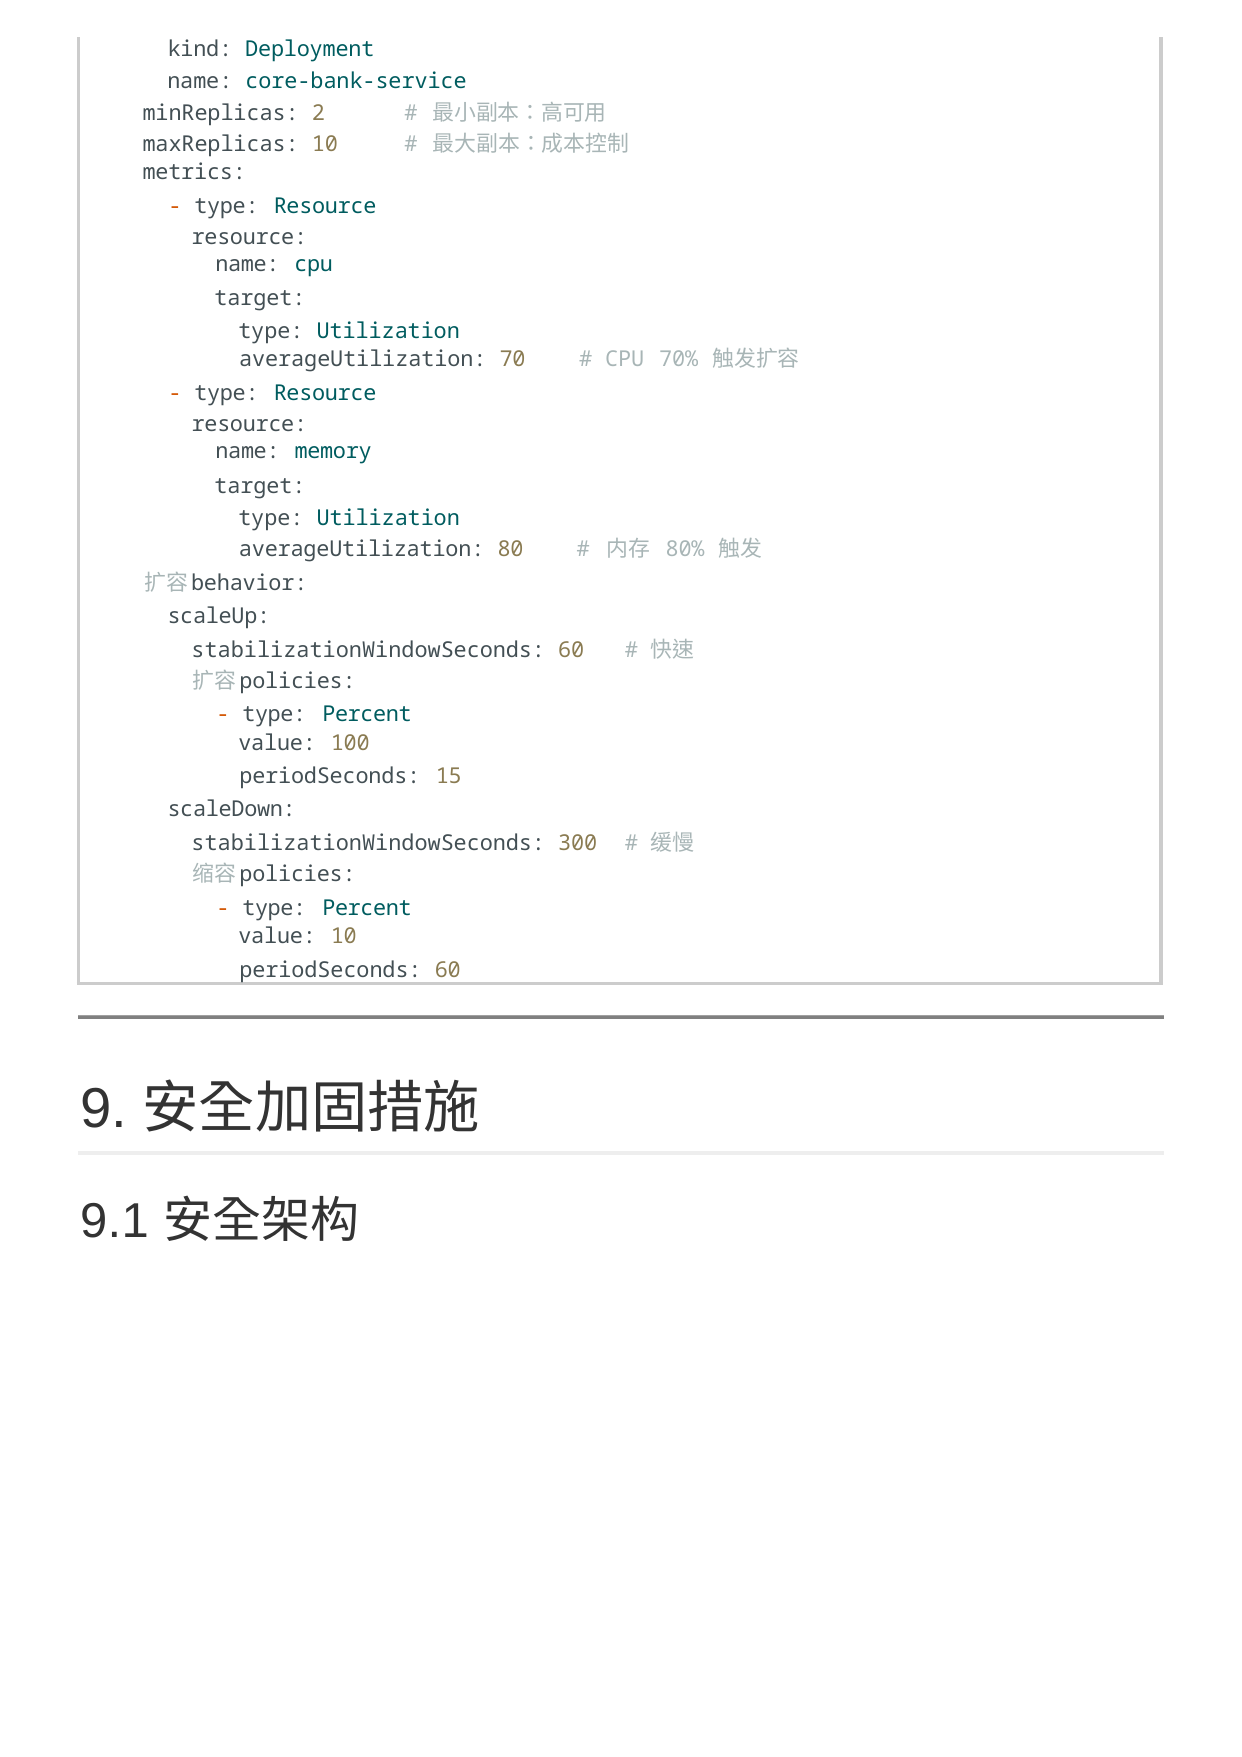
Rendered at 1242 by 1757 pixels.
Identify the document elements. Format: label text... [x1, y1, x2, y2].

text 9. 安全加固措施 [80, 1076, 1164, 1140]
text 9.1 安全架构 [80, 1193, 1164, 1249]
table_header kind: Deployment name: core-bank-service minReplicas: 2 # 最小副本：高可用 maxReplicas: 10 # 最大副本：成本控制 metrics: - type: Resource resource: name: cpu target: type: Utilization averageUtilization: 70 # CPU 70% 触发扩容 - type: Resource resource: name: memory target: type: Utilization averageUtilization: 80 # 内存 80% 触发扩容behavior: scaleUp: stabilizationWindowSeconds: 60 # 快速扩容policies: - type: Percent value: 100 periodSeconds: 15 scaleDown: stabilizationWindowSeconds: 300 # 缓慢缩容policies: - type: Percent value: 10 periodSeconds: 60 [80, 37, 1159, 982]
picture [78, 1015, 1164, 1019]
picture [78, 1151, 1164, 1155]
